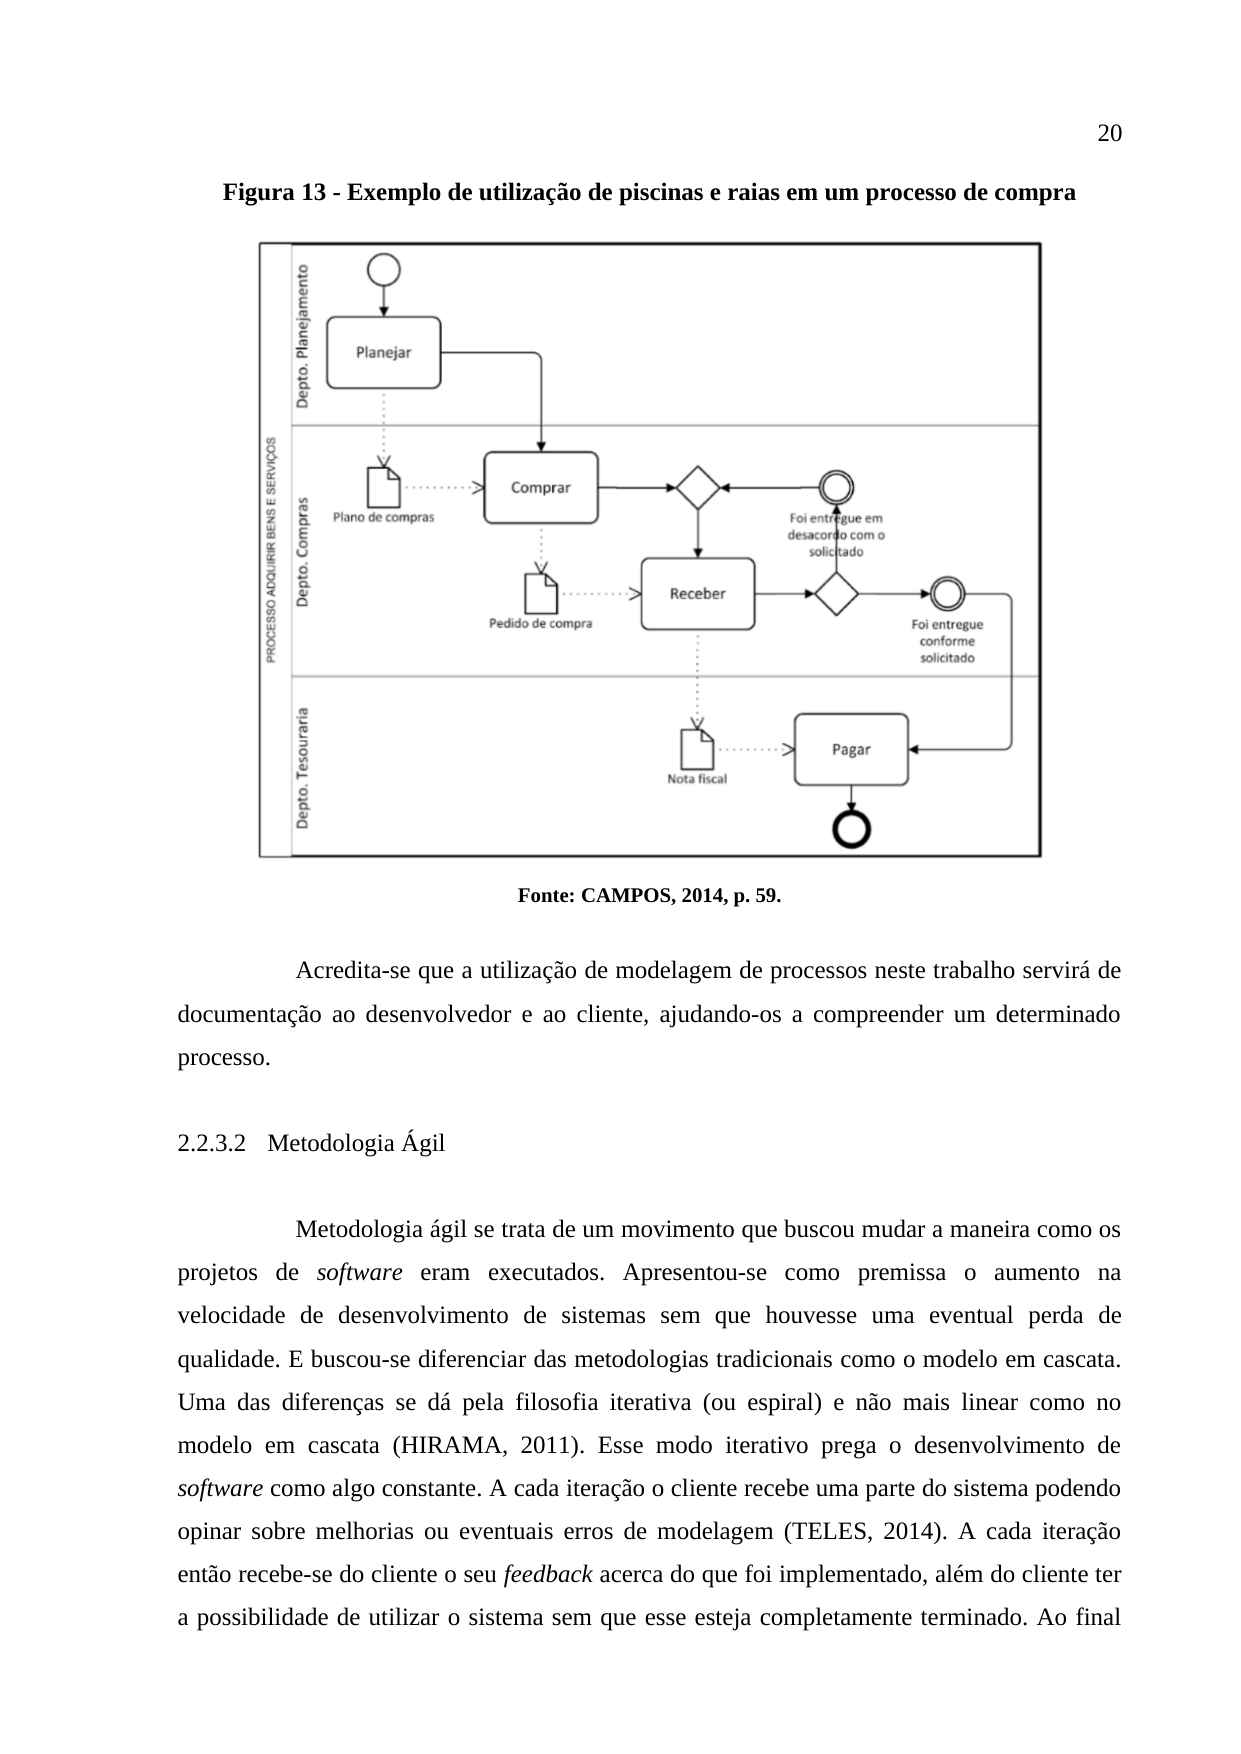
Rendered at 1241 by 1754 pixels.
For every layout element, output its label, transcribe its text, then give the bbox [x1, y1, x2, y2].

text Figura 13 - Exemplo de utilização de piscinas e raias em um processo de compra [177, 177, 1122, 206]
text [177, 1214, 1122, 1631]
text Fonte: CAMPOS, 2014, p. 59. [177, 883, 1122, 907]
picture [246, 220, 1054, 869]
text Acredita-se que a utilização de modelagem de processos neste trabalho servirá de documentação ao desenvolvedor e ao cliente, ajudando-os a compreender um determinado processo. [177, 956, 1122, 1071]
subtitle Metodologia Ágil [177, 1128, 1122, 1157]
